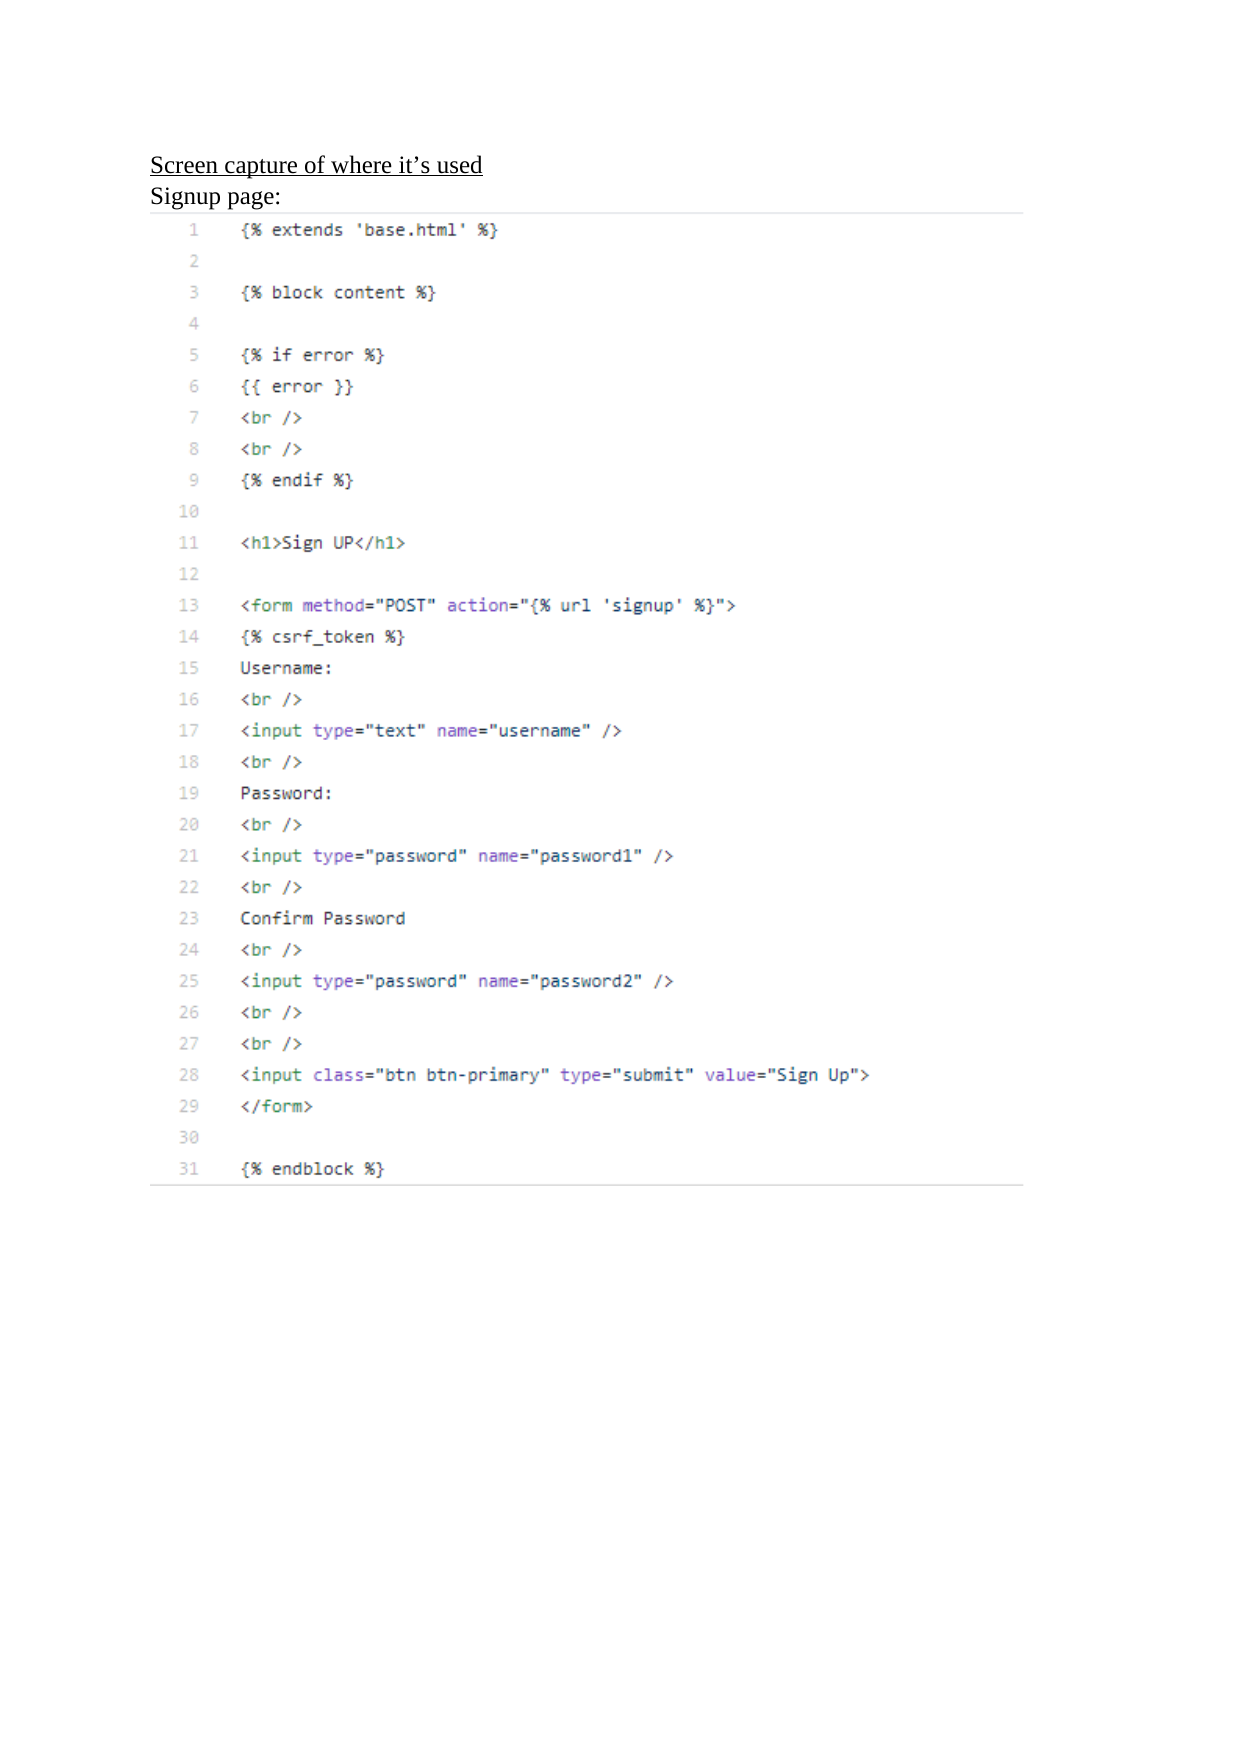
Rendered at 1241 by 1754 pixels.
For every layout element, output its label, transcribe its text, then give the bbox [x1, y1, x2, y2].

text Screen capture of where it’s used [150, 150, 1090, 179]
text Signup page: [150, 181, 1090, 210]
picture [150, 212, 1024, 1186]
